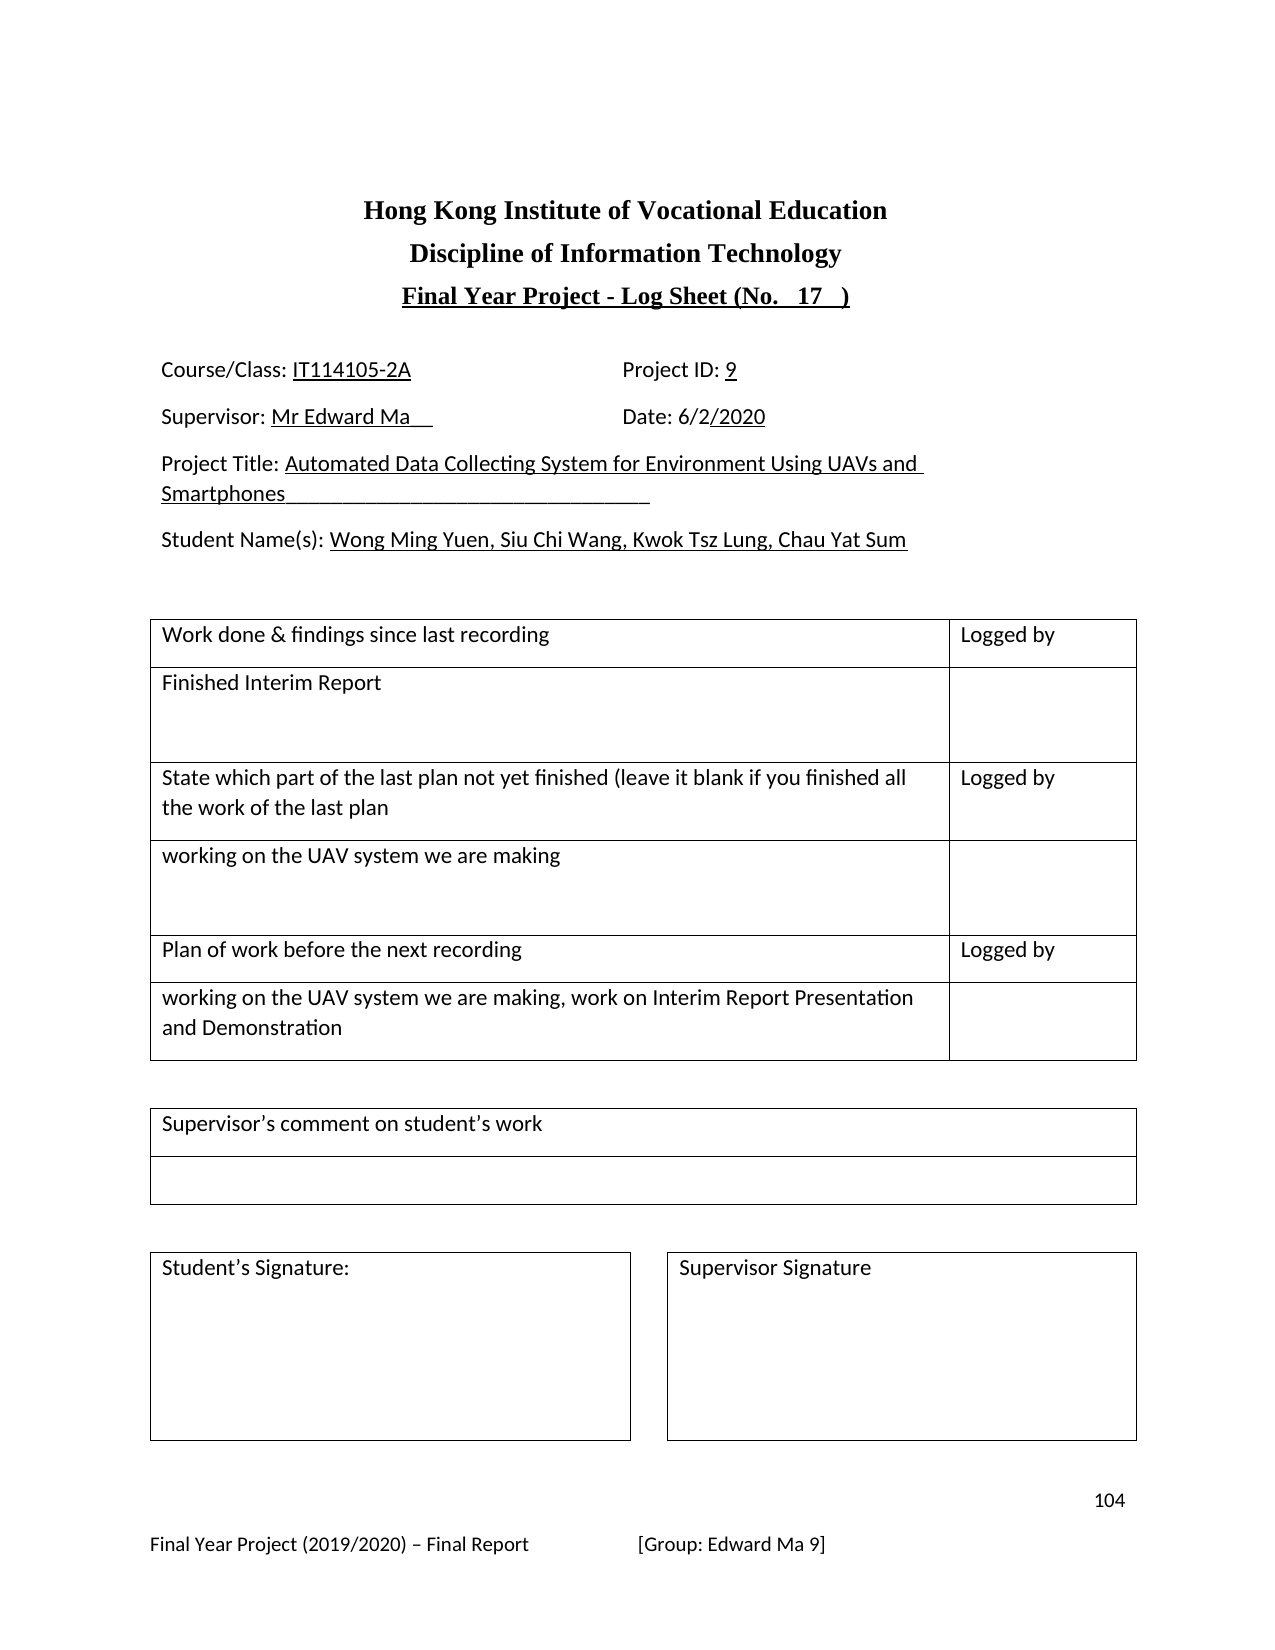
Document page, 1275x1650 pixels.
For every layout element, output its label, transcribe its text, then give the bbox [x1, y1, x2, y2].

table_header Student’s Signature: [151, 1253, 630, 1440]
text Discipline of Information Technology [150, 238, 1101, 269]
table_cell Finished Interim Report [151, 668, 949, 762]
table_header Supervisor’s comment on student’s work [151, 1109, 1136, 1156]
table_header Project ID: 9 [611, 355, 1072, 402]
table_header Supervisor Signature [668, 1253, 1136, 1440]
table_cell [950, 841, 1136, 934]
table_cell Supervisor: Mr Edward Ma__ [150, 402, 611, 449]
table_cell Plan of work before the next recording [151, 936, 949, 982]
table_cell Student Name(s): Wong Ming Yuen, Siu Chi Wang, Kwok Tsz Lung, Chau Yat Sum [150, 526, 1072, 572]
table_cell working on the UAV system we are making, work on Interim Report Presentation and Demonstration [151, 983, 949, 1060]
table_header Course/Class: IT114105-2A [150, 355, 611, 402]
table_cell [151, 1157, 1136, 1204]
table_header [631, 1252, 667, 1440]
table_cell Logged by [950, 936, 1136, 982]
table_cell Project Title: Automated Data Collecting System for Environment Using UAVs and Smartphones________________________________ [150, 449, 1072, 526]
table_header Work done & findings since last recording [151, 620, 949, 667]
table_cell Logged by [950, 763, 1136, 840]
text Final Year Project - Log Sheet (No. 17 ) [150, 281, 1101, 310]
text Hong Kong Institute of Vocational Education [150, 194, 1101, 225]
table_cell State which part of the last plan not yet finished (leave it blank if you finished all the work of the last plan [151, 763, 949, 840]
table_cell [950, 668, 1136, 762]
table_cell Date: 6/2/2020 [611, 402, 1072, 449]
table_header Logged by [950, 620, 1136, 667]
table_cell working on the UAV system we are making [151, 841, 949, 934]
table_cell [950, 983, 1136, 1060]
